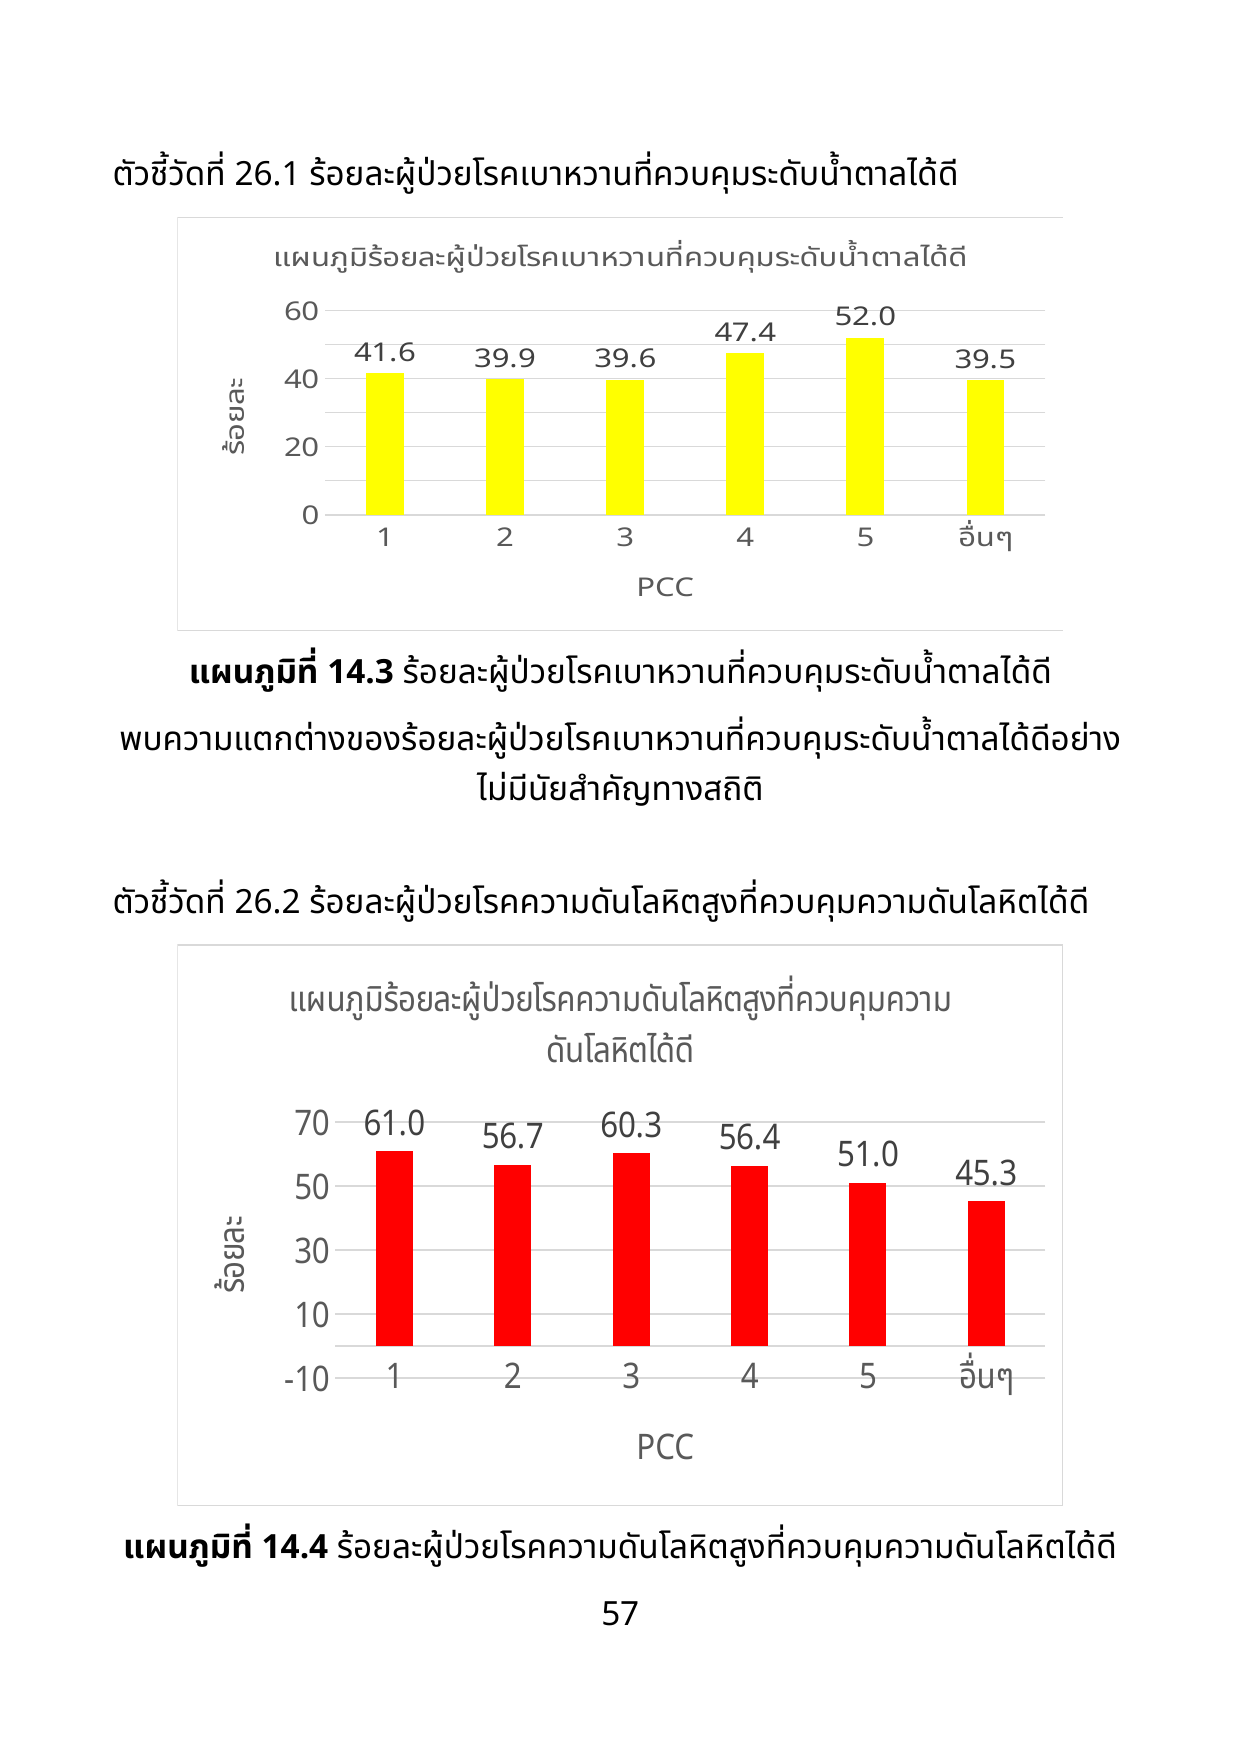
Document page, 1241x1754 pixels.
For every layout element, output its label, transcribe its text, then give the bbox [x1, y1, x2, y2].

text ตัวชี้วัดที่ 26.2 ร้อยละผู้ป่วยโรคความดันโลหิตสูงที่ควบคุมความดันโลหิตได้ดี [112, 878, 1128, 928]
text ตัวชี้วัดที่ 26.1 ร้อยละผู้ป่วยโรคเบาหวานที่ควบคุมระดับน้ำตาลได้ดี [112, 150, 1128, 201]
text แผนภูมิที่ 14.4 ร้อยละผู้ป่วยโรคความดันโลหิตสูงที่ควบคุมความดันโลหิตได้ดี [112, 1523, 1128, 1573]
text แผนภูมิที่ 14.3 ร้อยละผู้ป่วยโรคเบาหวานที่ควบคุมระดับน้ำตาลได้ดี [112, 647, 1128, 698]
text พบความแตกต่างของร้อยละผู้ป่วยโรคเบาหวานที่ควบคุมระดับน้ำตาลได้ดีอย่างไม่มีนัยสำคัญทางสถิติ [112, 715, 1128, 816]
